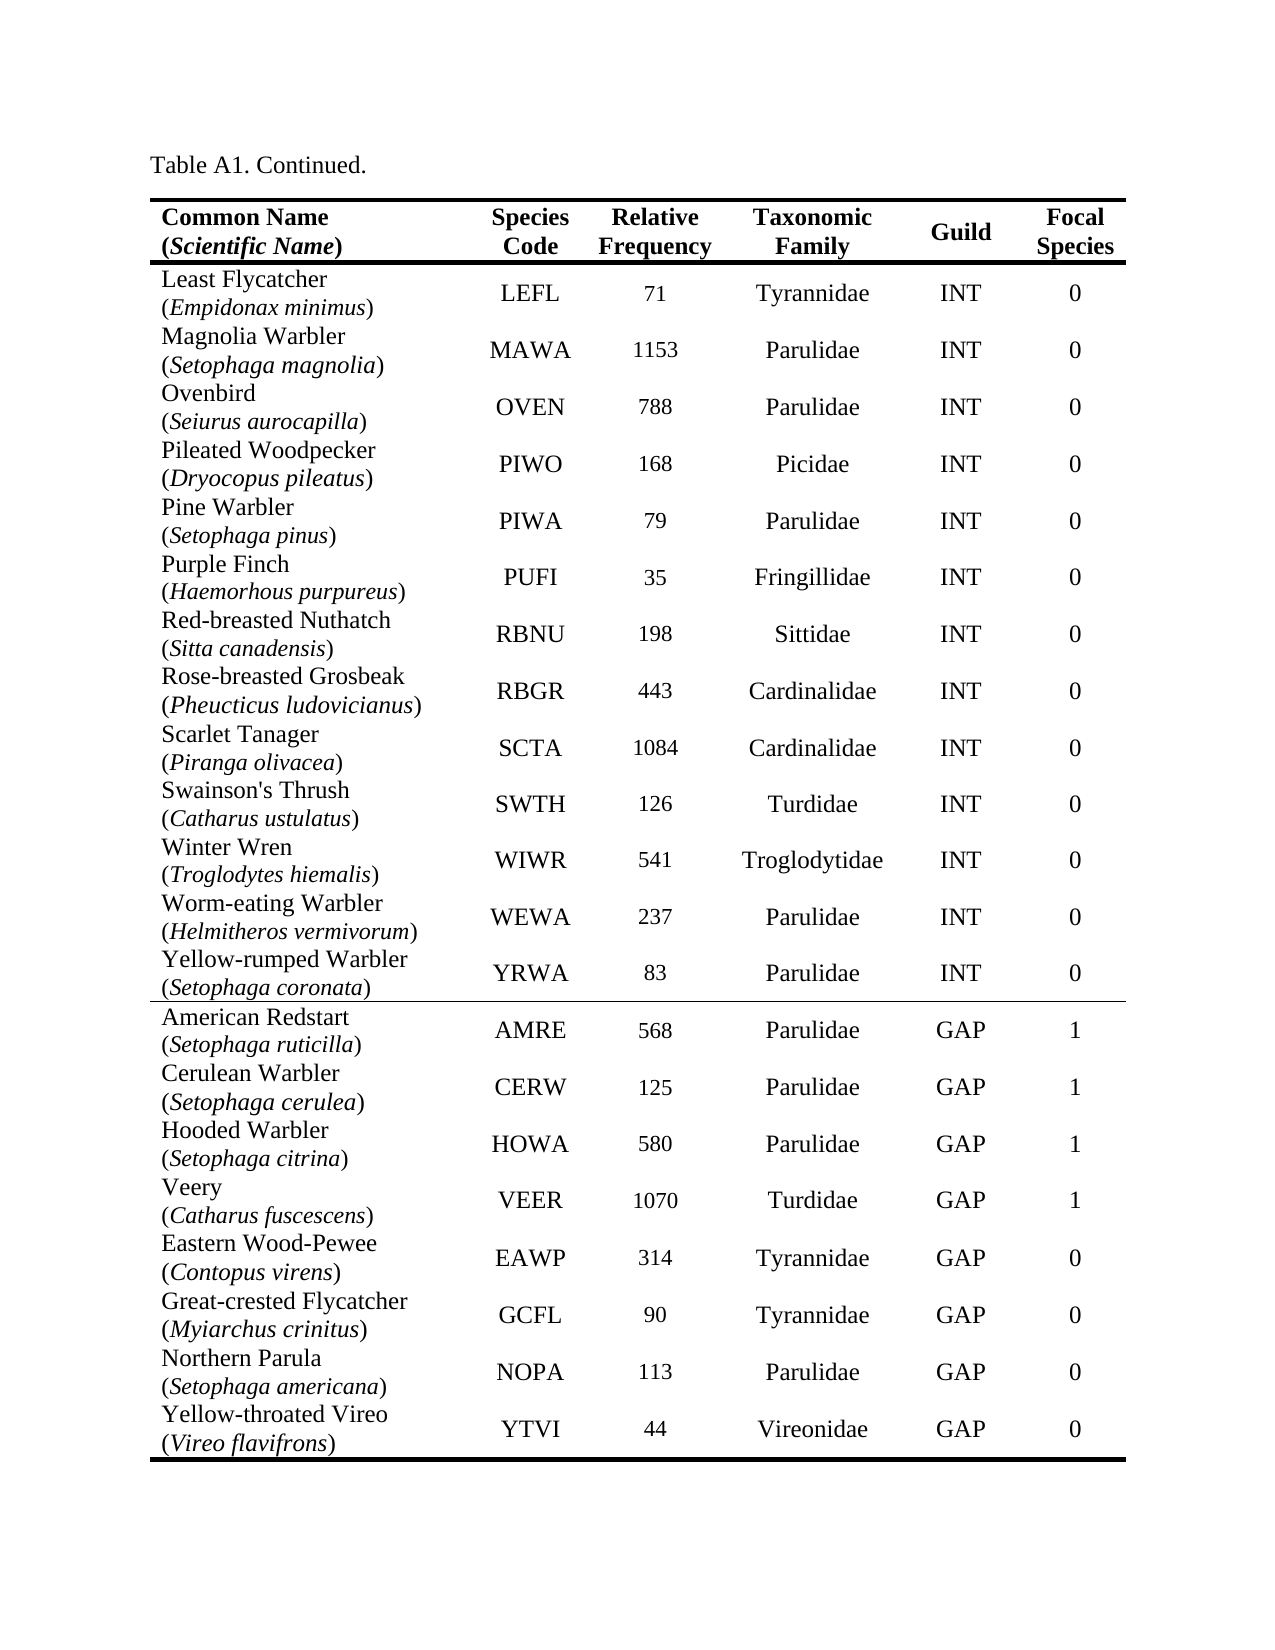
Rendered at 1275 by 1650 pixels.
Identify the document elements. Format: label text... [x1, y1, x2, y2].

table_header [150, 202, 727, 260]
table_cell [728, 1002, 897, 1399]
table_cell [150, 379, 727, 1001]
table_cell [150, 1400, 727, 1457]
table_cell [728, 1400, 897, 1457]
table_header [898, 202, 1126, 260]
text Table A1. Continued. [150, 150, 1125, 179]
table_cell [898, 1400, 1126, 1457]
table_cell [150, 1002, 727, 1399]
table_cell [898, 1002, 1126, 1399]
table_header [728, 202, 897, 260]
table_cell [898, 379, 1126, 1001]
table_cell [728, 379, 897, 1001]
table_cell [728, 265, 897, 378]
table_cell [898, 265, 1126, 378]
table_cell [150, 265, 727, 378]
